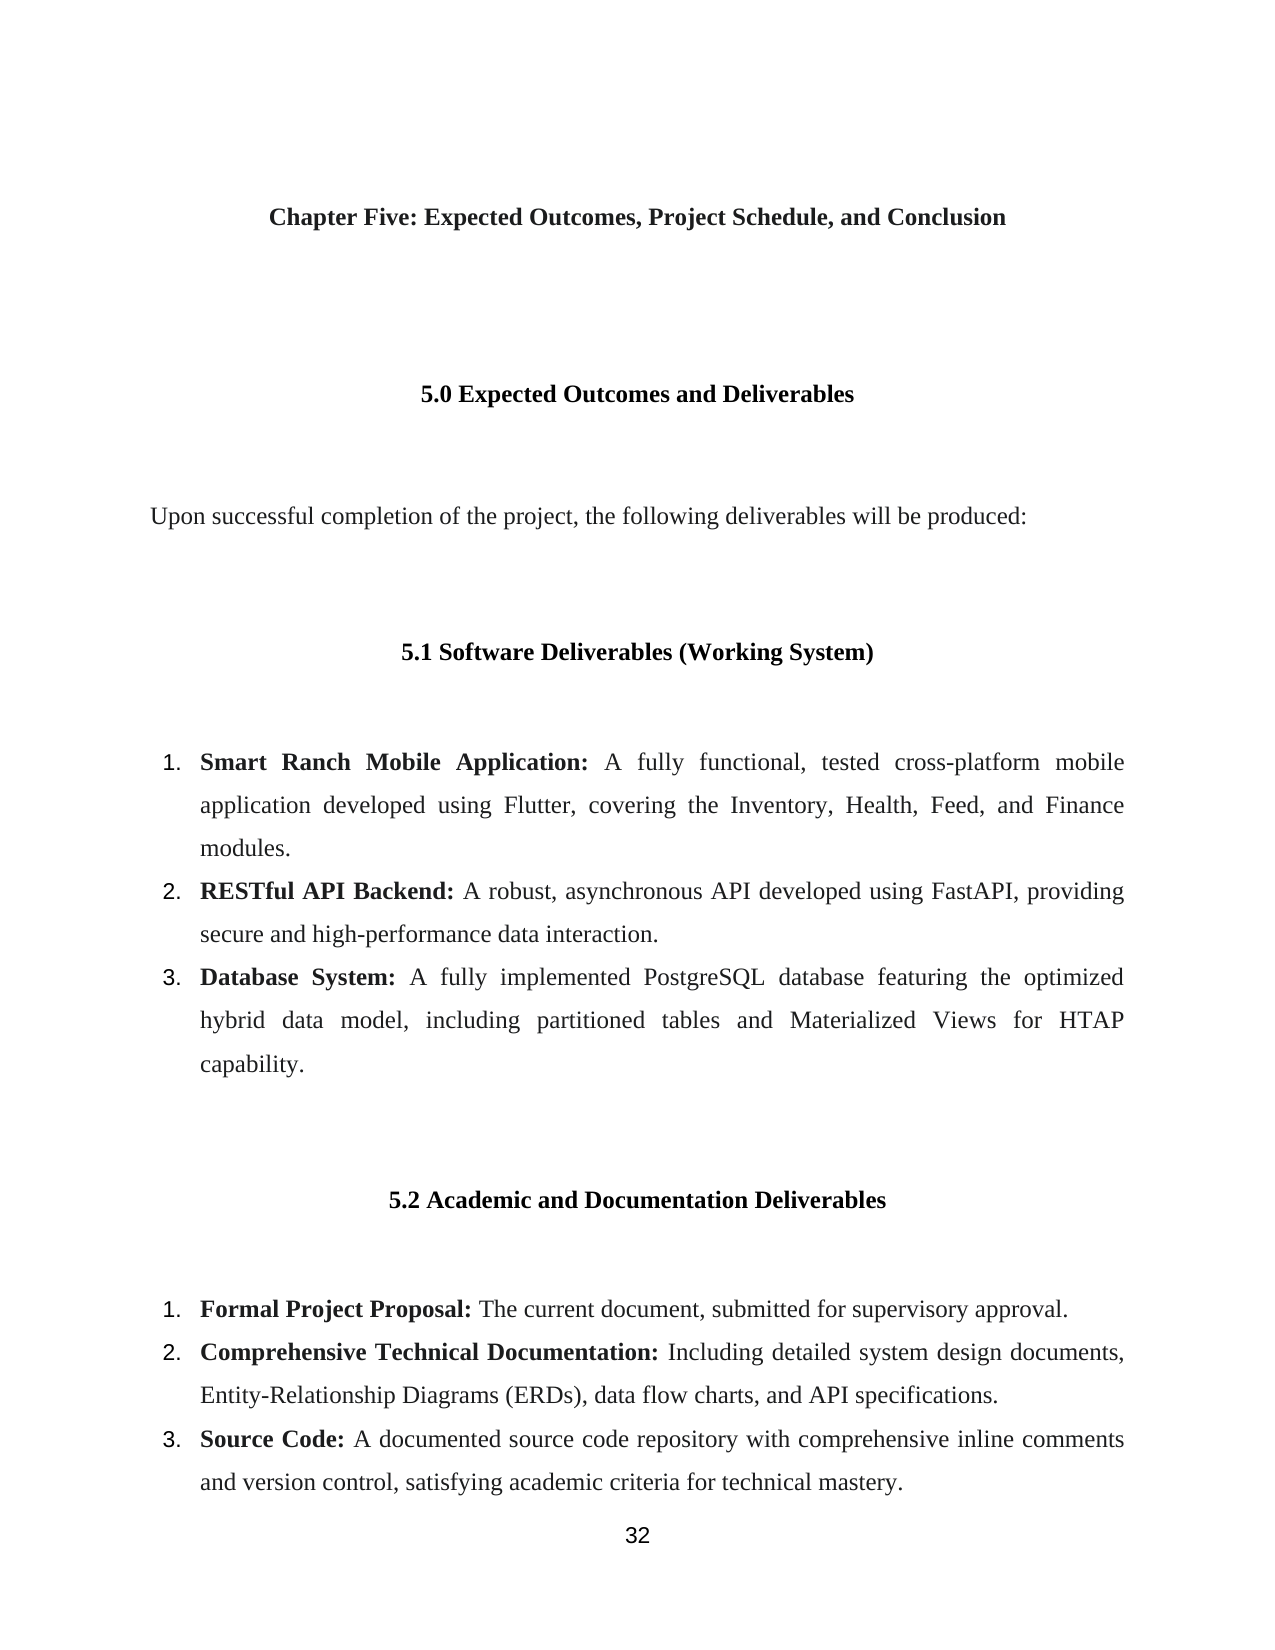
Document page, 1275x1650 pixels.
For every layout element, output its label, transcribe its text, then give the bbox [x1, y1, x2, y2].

subtitle 5.1 Software Deliverables (Working System) [150, 637, 1125, 666]
subtitle 5.2 Academic and Documentation Deliverables [150, 1185, 1125, 1214]
list Comprehensive Technical Documentation: Including detailed system design documents, Entity-Relationship Diagrams (ERDs), data flow charts, and API specifications. [162, 1337, 1125, 1409]
text Upon successful completion of the project, the following deliverables will be produced: [150, 501, 1125, 530]
list Database System: A fully implemented PostgreSQL database featuring the optimized hybrid data model, including partitioned tables and Materialized Views for HTAP capability. [162, 962, 1125, 1077]
subtitle 5.0 Expected Outcomes and Deliverables [150, 379, 1125, 408]
list Formal Project Proposal: The current document, submitted for supervisory approval. [162, 1294, 1125, 1323]
list RESTful API Backend: A robust, asynchronous API developed using FastAPI, providing secure and high-performance data interaction. [162, 876, 1125, 948]
list Source Code: A documented source code repository with comprehensive inline comments and version control, satisfying academic criteria for technical mastery. [162, 1424, 1125, 1496]
list Smart Ranch Mobile Application: A fully functional, tested cross-platform mobile application developed using Flutter, covering the Inventory, Health, Feed, and Finance modules. [162, 747, 1125, 862]
subtitle Chapter Five: Expected Outcomes, Project Schedule, and Conclusion [150, 202, 1125, 231]
